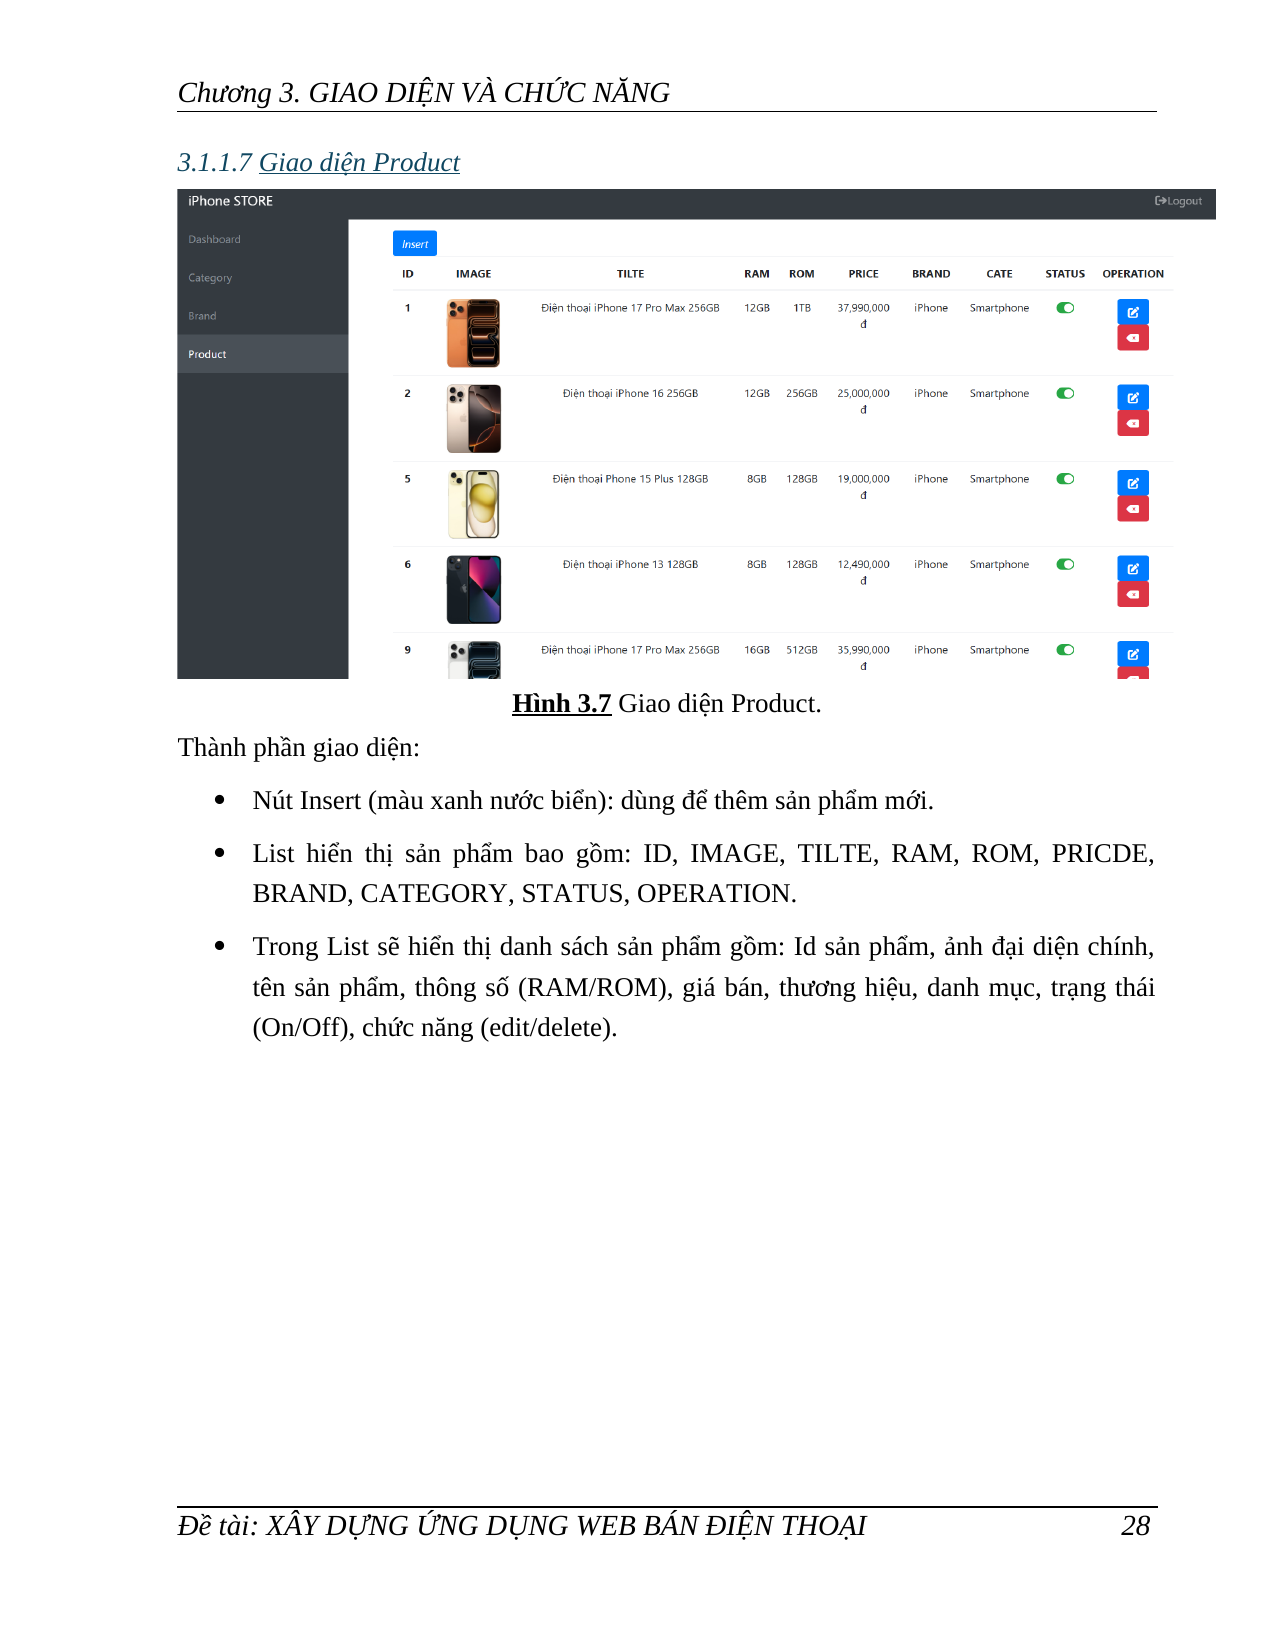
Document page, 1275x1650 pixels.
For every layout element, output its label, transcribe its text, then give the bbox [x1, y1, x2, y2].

list List hiển thị sản phẩm bao gồm: ID, IMAGE, TILTE, RAM, ROM, PRICDE, BRAND, CATEGORY, STATUS, OPERATION. [215, 837, 1157, 909]
list Nút Insert (màu xanh nước biển): dùng để thêm sản phẩm mới. [215, 784, 1157, 815]
subtitle 3.1.1.7 Giao diện Product [177, 146, 1157, 177]
text Thành phần giao diện: [177, 731, 1157, 762]
text Hình 3.7 Giao diện Product. [177, 687, 1157, 718]
picture [177, 189, 1216, 679]
list Trong List sẽ hiển thị danh sách sản phẩm gồm: Id sản phẩm, ảnh đại diện chính, tên sản phẩm, thông số (RAM/ROM), giá bán, thương hiệu, danh mục, trạng thái (On/Off), chức năng (edit/delete). [215, 931, 1157, 1043]
